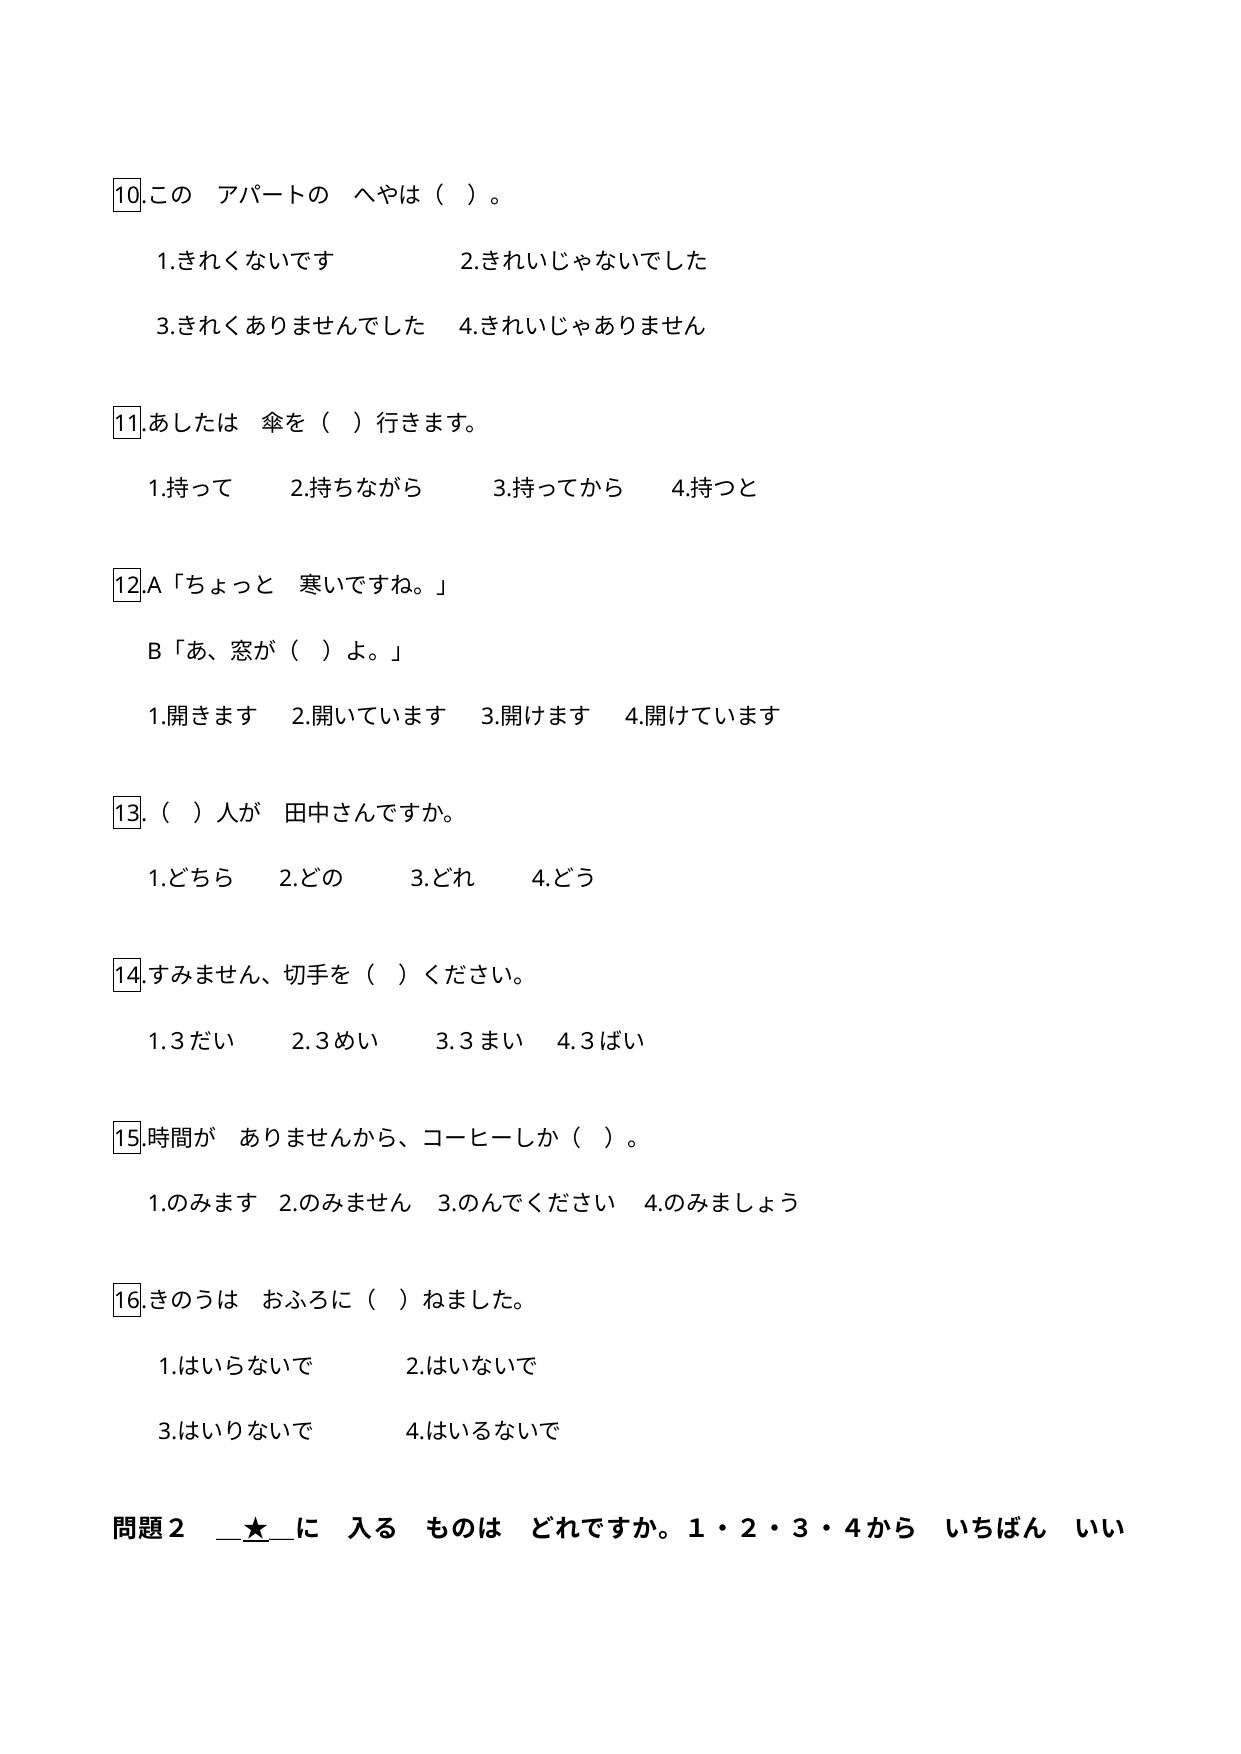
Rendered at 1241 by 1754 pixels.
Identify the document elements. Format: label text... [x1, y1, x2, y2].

text 1.持って 2.持ちながら 3.持ってから 4.持つと [112, 454, 1128, 519]
text 3.きれくありませんでした 4.きれいじゃありません [112, 292, 1128, 357]
text 1.３だい 2.３めい 3.３まい 4.３ばい [112, 1007, 1128, 1072]
text 1.のみます 2.のみません 3.のんでください 4.のみましょう [112, 1169, 1128, 1234]
text B「あ、窓が（ ）よ。」 [112, 617, 1128, 682]
text 12.A「ちょっと 寒いですね。」 [112, 552, 1128, 617]
text 3.はいりないで 4.はいるないで [112, 1397, 1128, 1462]
text 1.開きます 2.開いています 3.開けます 4.開けています [112, 682, 1128, 747]
text 14.すみません、切手を（ ）ください。 [112, 942, 1128, 1007]
text 16.きのうは おふろに（ ）ねました。 [112, 1267, 1128, 1332]
text 1.はいらないで 2.はいないで [112, 1332, 1128, 1397]
text 1.どちら 2.どの 3.どれ 4.どう [112, 844, 1128, 909]
text 13.（ ）人が 田中さんですか。 [112, 779, 1128, 844]
text 1.きれくないです 2.きれいじゃないでした [112, 227, 1128, 292]
text 10.この アパートの へやは（ ）。 [112, 162, 1128, 227]
text 11.あしたは 傘を（ ）行きます。 [112, 389, 1128, 454]
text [112, 1494, 1128, 1559]
text 15.時間が ありませんから、コーヒーしか（ ）。 [112, 1104, 1128, 1169]
